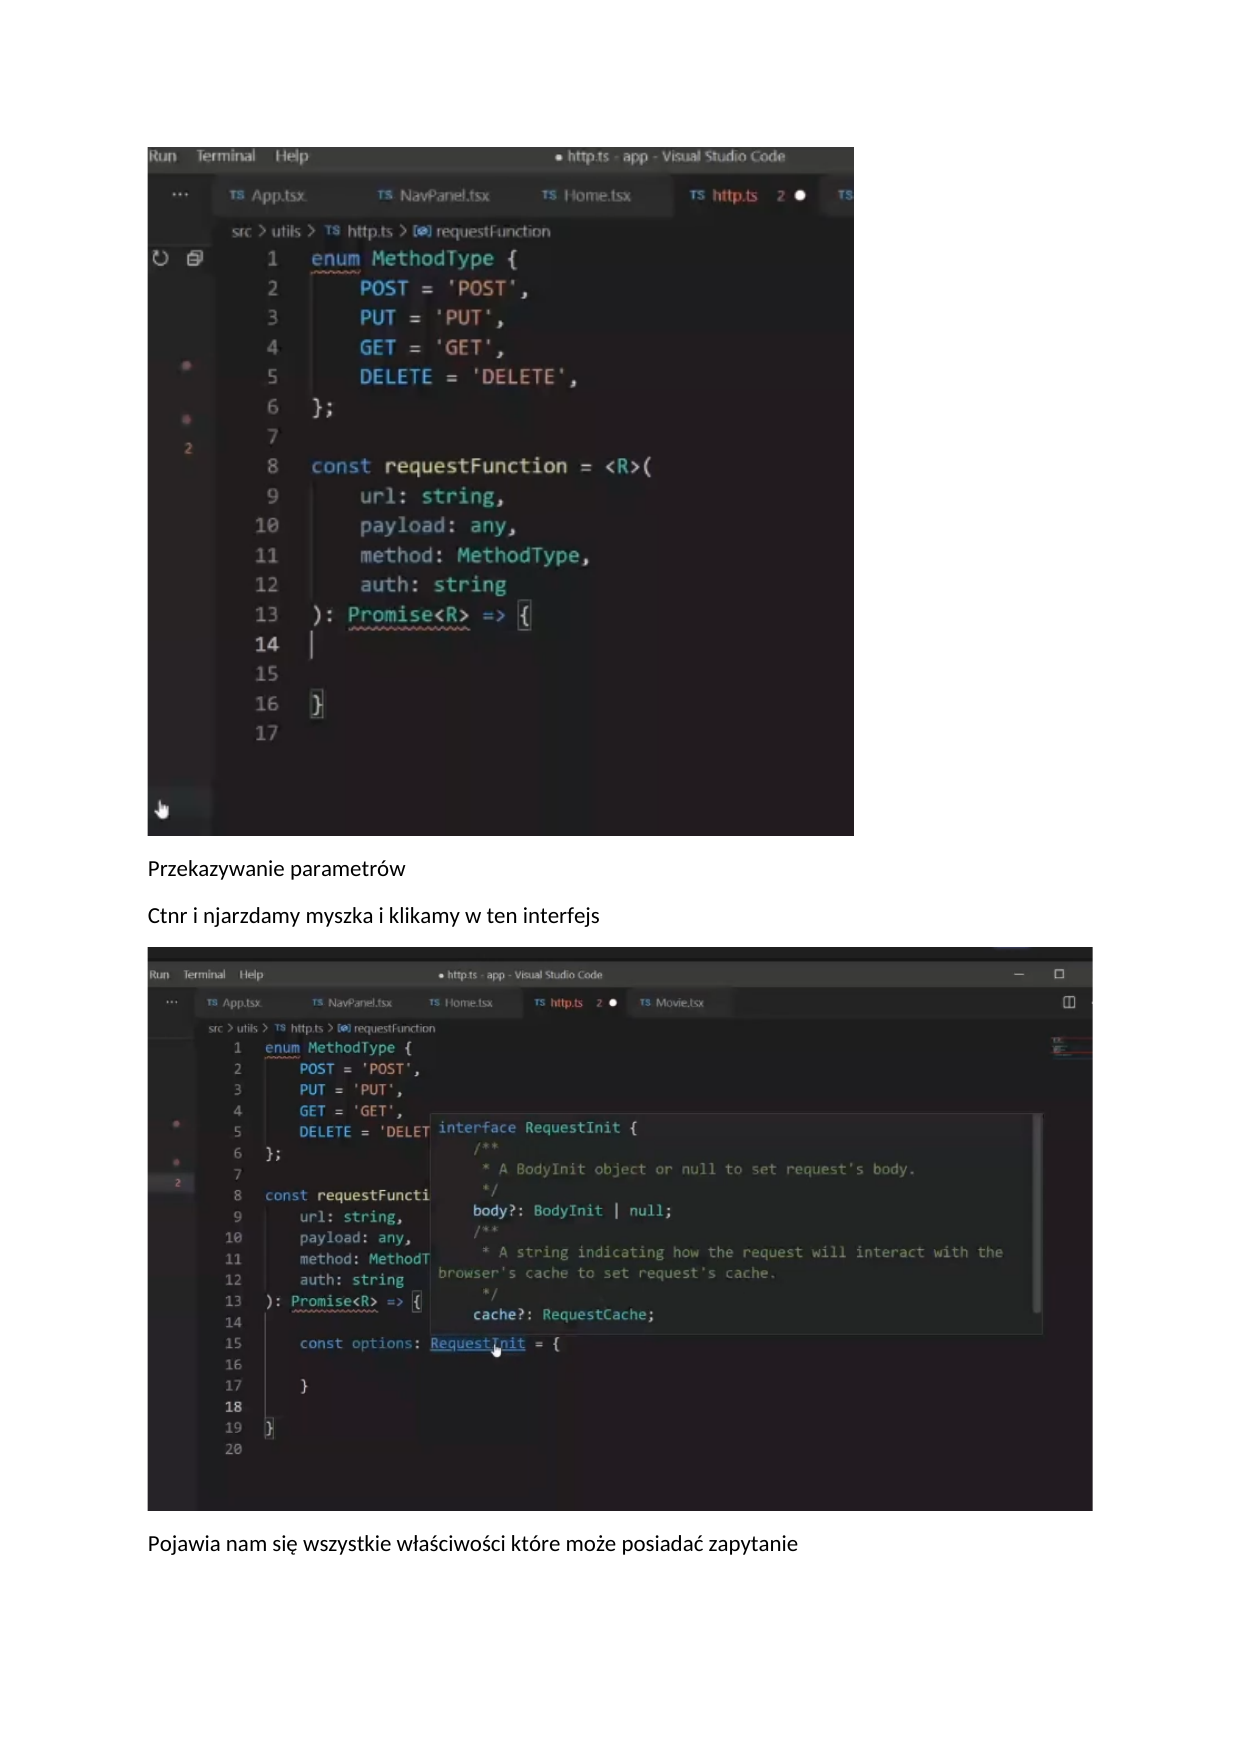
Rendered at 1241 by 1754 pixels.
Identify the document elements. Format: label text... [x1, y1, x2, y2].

text Ctnr i njarzdamy myszka i klikamy w ten interfejs [148, 901, 1093, 929]
picture [147, 947, 1093, 1511]
picture [147, 147, 854, 836]
text Przekazywanie parametrów [148, 854, 1093, 882]
text Pojawia nam się wszystkie właściwości które może posiadać zapytanie [148, 1529, 1093, 1557]
